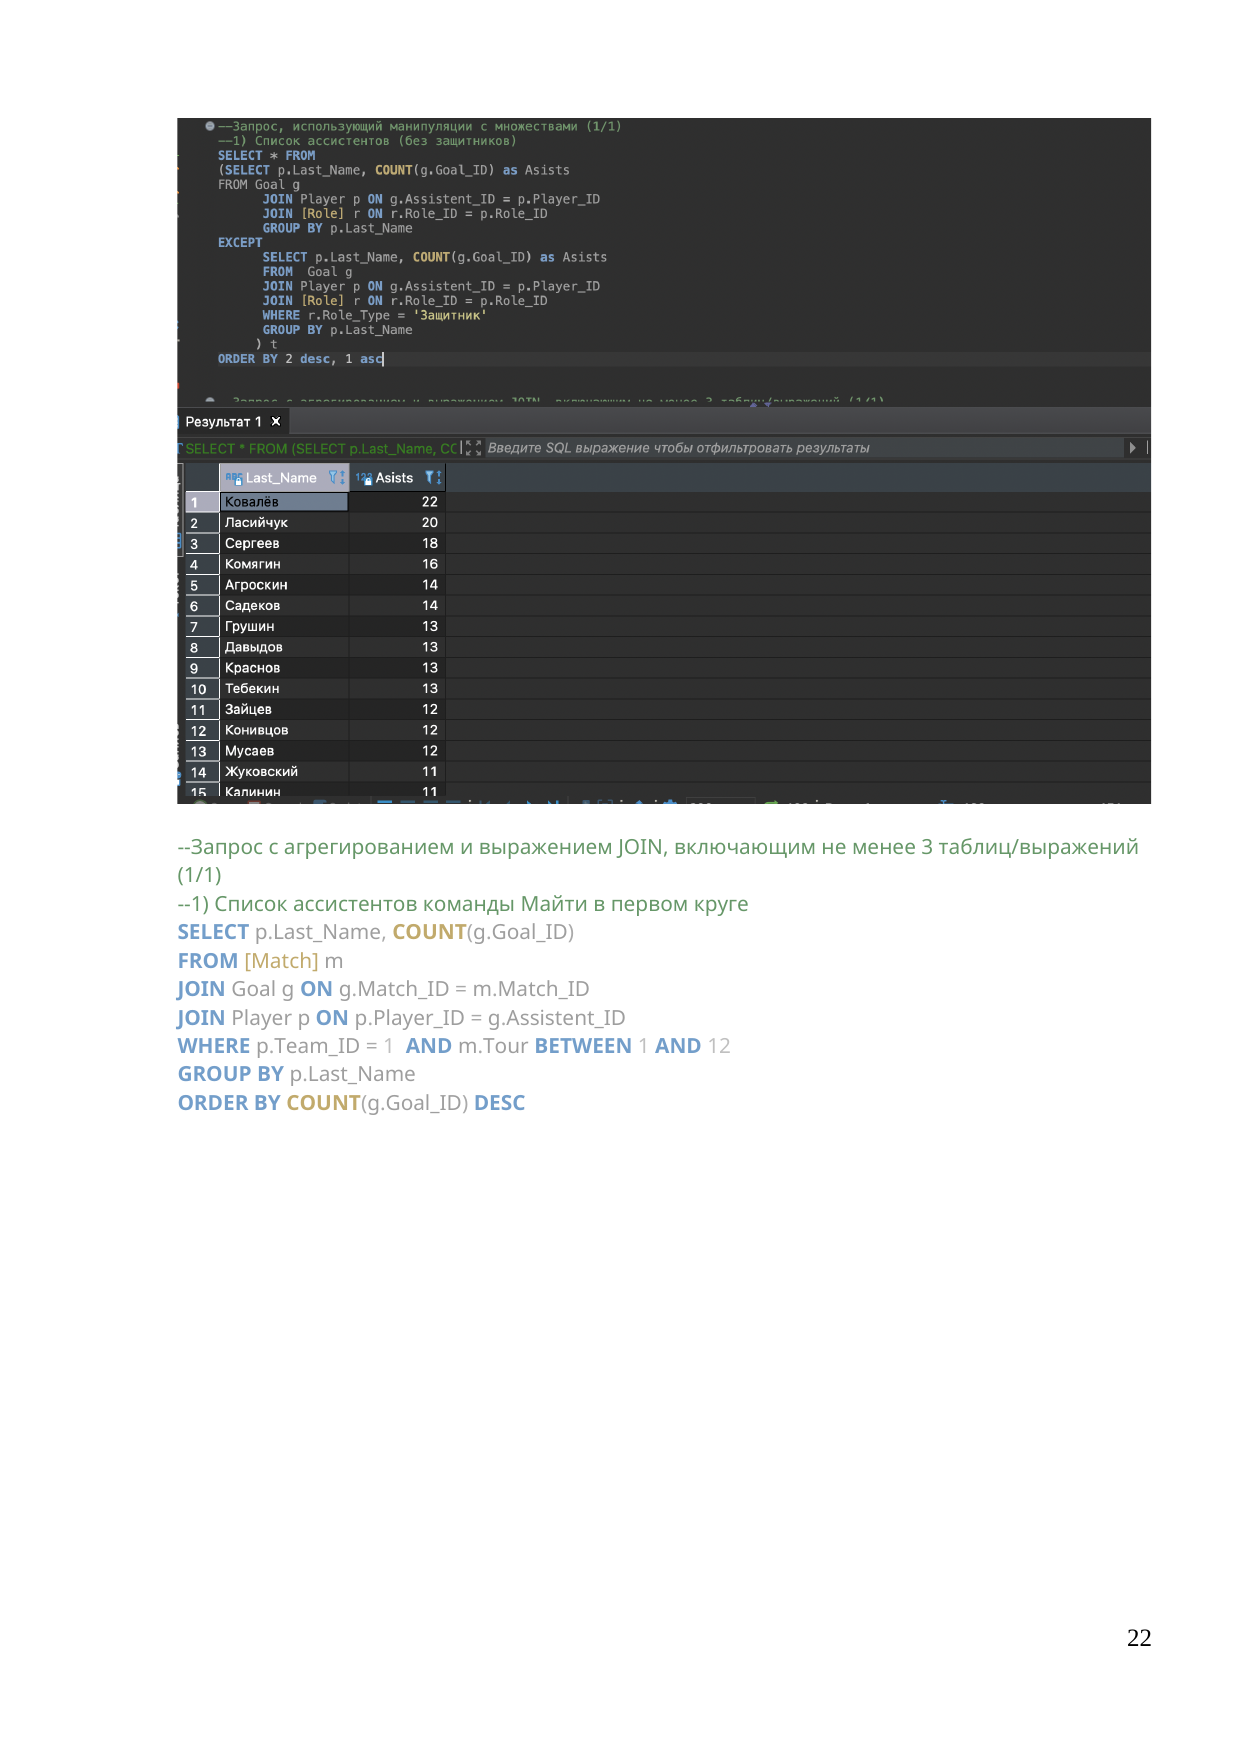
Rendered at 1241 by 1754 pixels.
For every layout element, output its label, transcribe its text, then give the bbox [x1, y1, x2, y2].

picture [177, 118, 1152, 804]
text --1) Список ассистентов команды Майти в первом круге [177, 889, 1152, 917]
text JOIN Player p ON p.Player_ID = g.Assistent_ID [177, 1003, 1152, 1031]
text ORDER BY COUNT(g.Goal_ID) DESC [177, 1088, 1152, 1116]
text WHERE p.Team_ID = 1 AND m.Tour BETWEEN 1 AND 12 [177, 1031, 1152, 1059]
text GROUP BY p.Last_Name [177, 1059, 1152, 1088]
text FROM [Match] m [177, 946, 1152, 974]
text JOIN Goal g ON g.Match_ID = m.Match_ID [177, 974, 1152, 1003]
text SELECT p.Last_Name, COUNT(g.Goal_ID) [177, 917, 1152, 946]
text --Запрос с агрегированием и выражением JOIN, включающим не менее 3 таблиц/выражений (1/1) [177, 832, 1152, 889]
